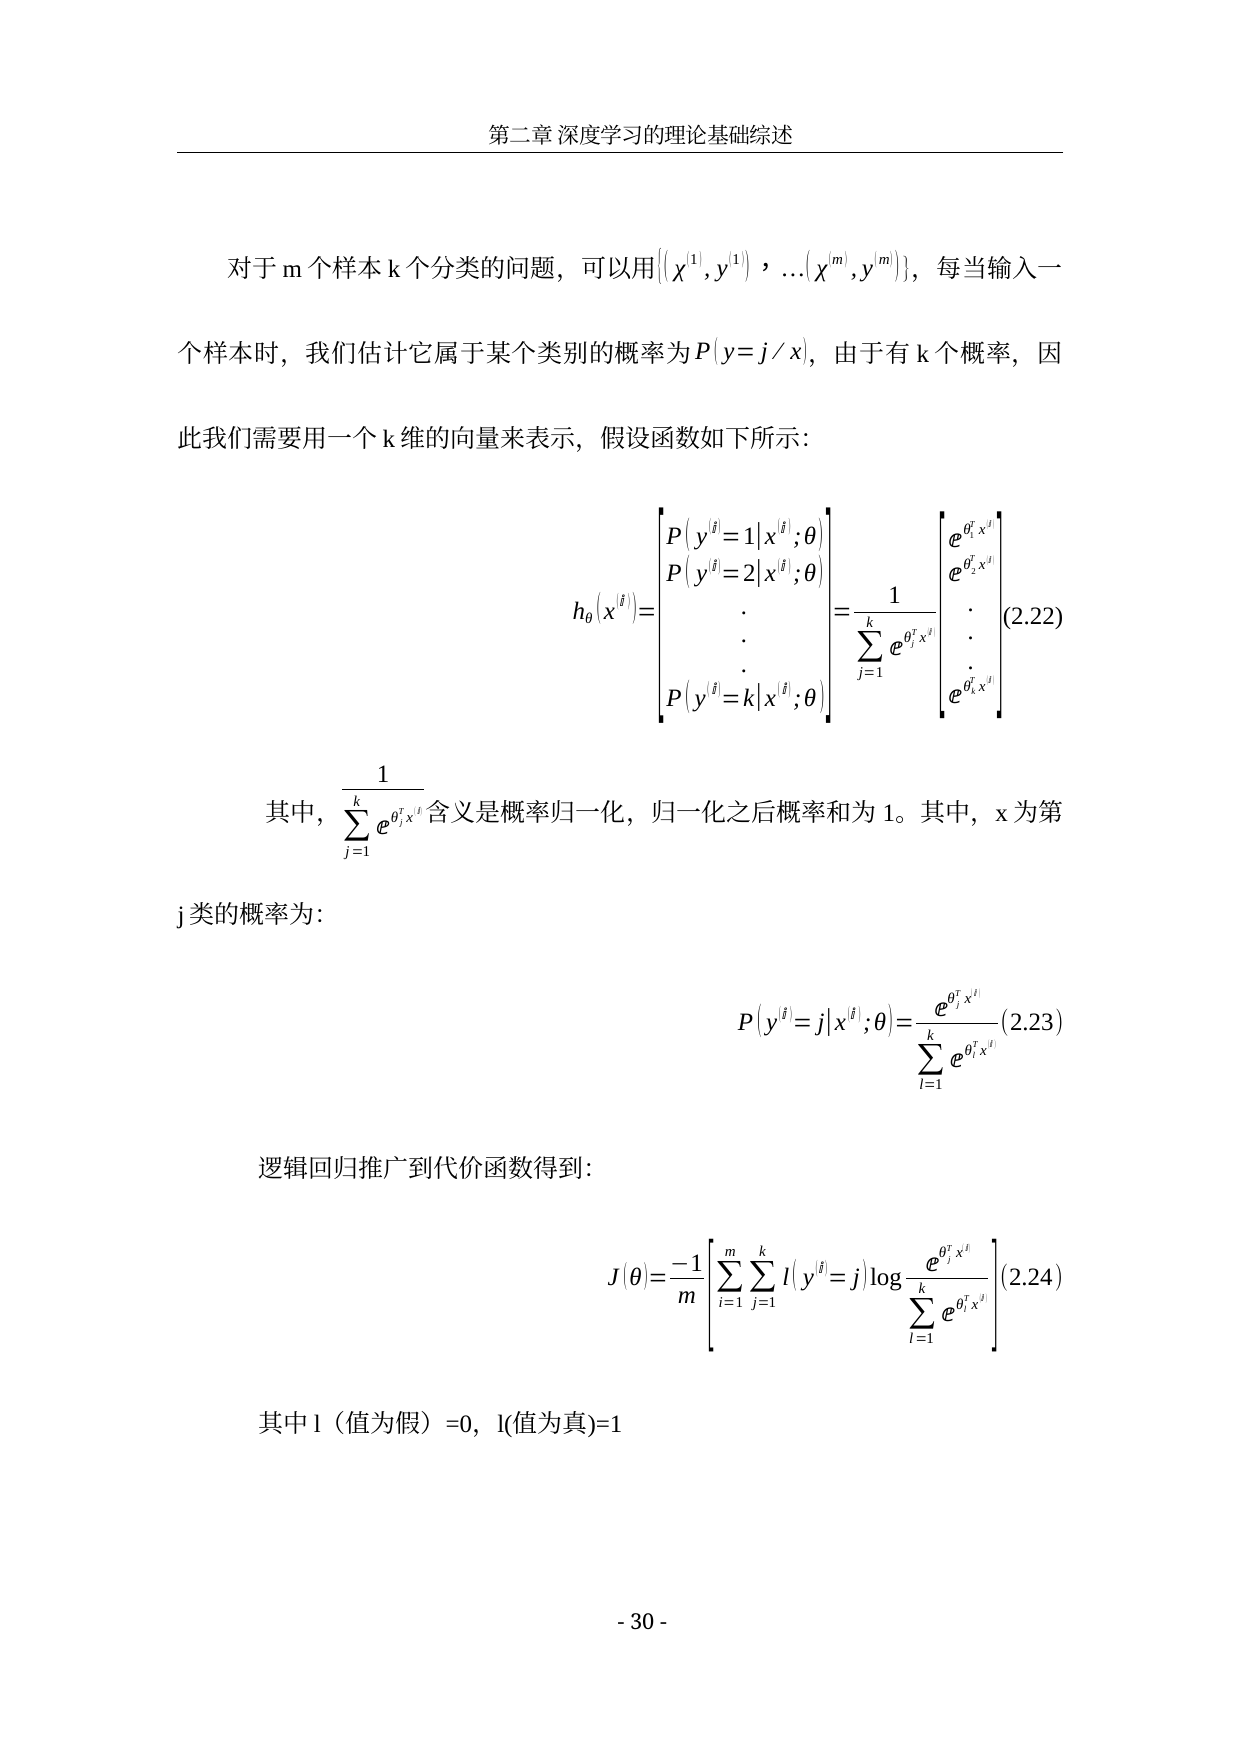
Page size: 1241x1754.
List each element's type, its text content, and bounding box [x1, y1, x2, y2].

text 其中，含义是概率归一化，归一化之后概率和为1。其中，x为第j类的概率为： [177, 759, 1063, 947]
text 对于m个样本k个分类的问题，可以用，每当输入一个样本时，我们估计它属于某个类别的概率为，由于有k个概率，因此我们需要用一个k维的向量来表示，假设函数如下所示： [177, 232, 1063, 471]
text (2.22) [177, 497, 1063, 735]
text 其中l（值为假）=0，l(值为真)=1 [177, 1387, 1063, 1456]
text 逻辑回归推广到代价函数得到： [177, 1133, 1063, 1201]
